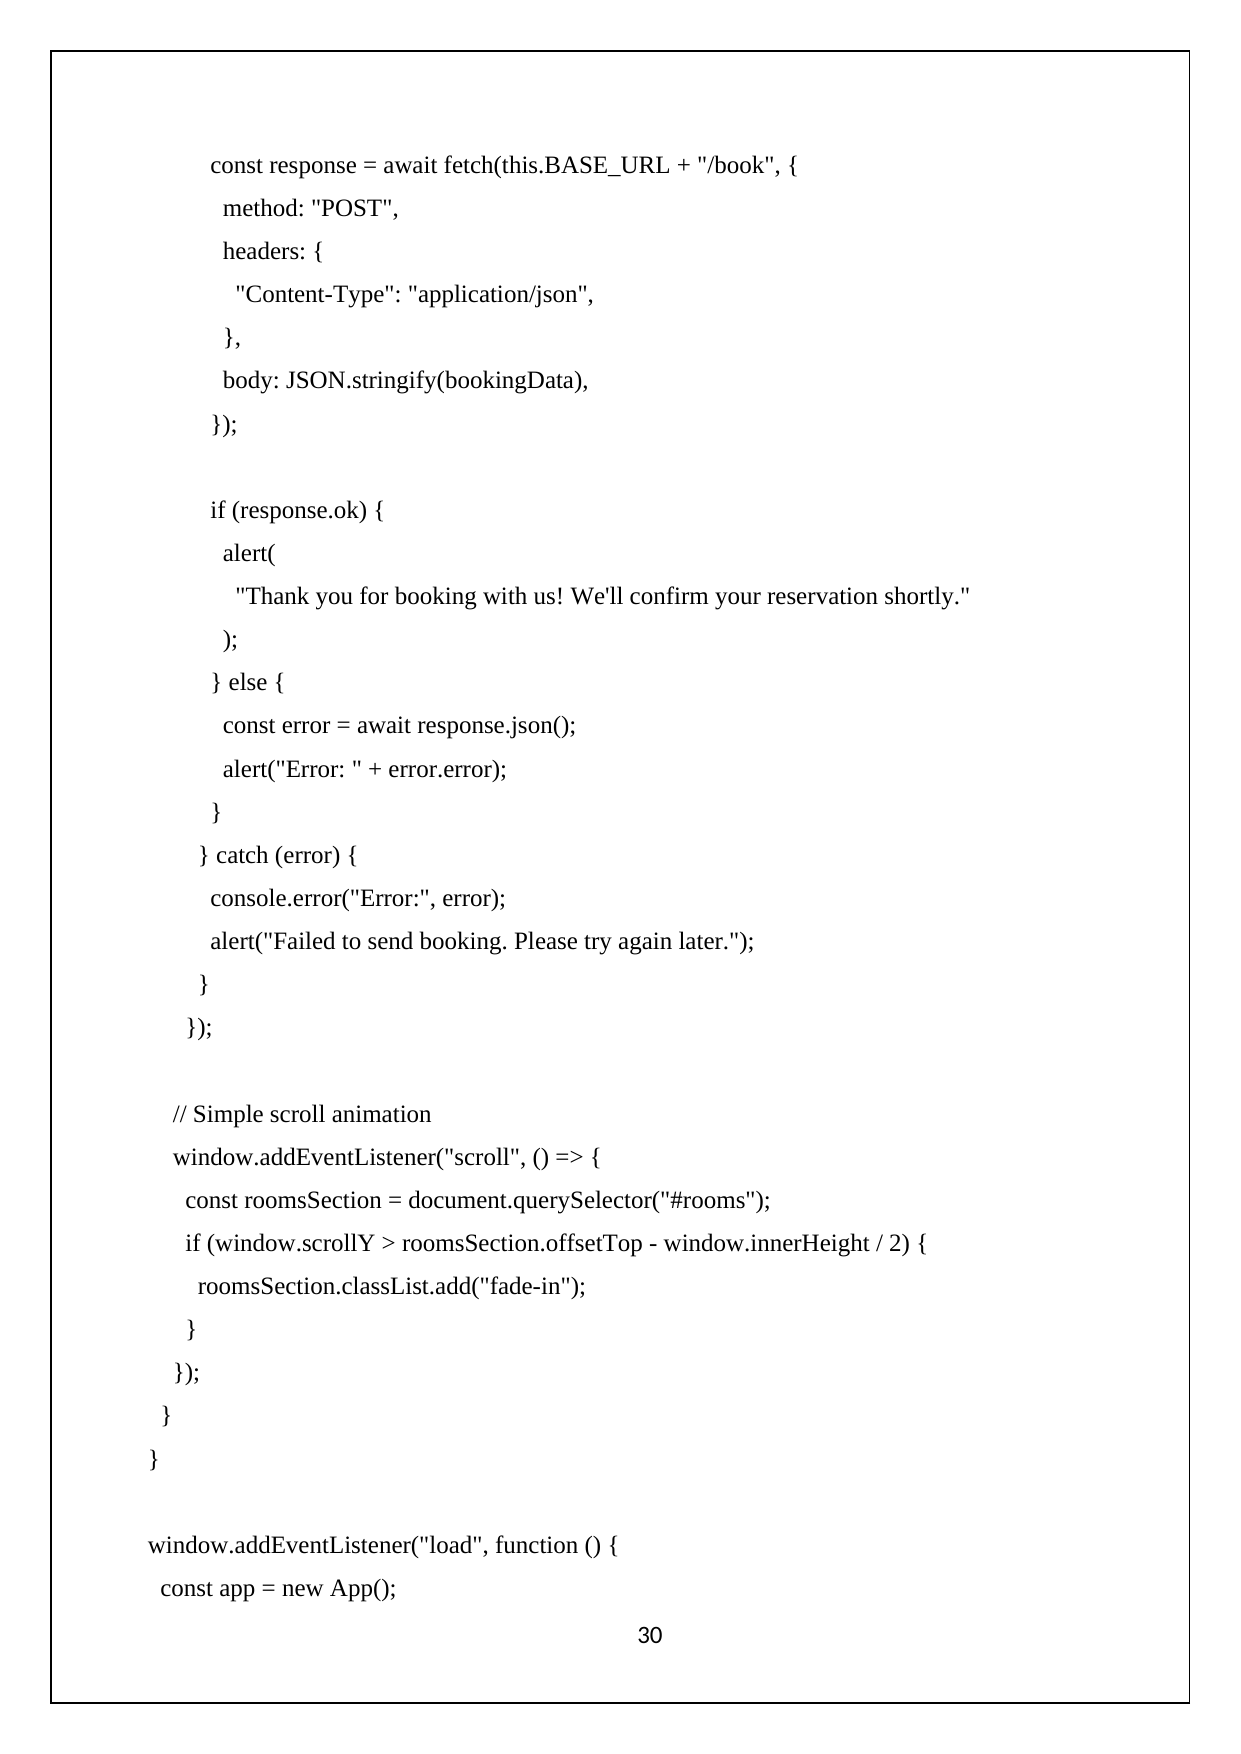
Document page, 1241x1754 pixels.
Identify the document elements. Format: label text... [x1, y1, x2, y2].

text method: "POST", [148, 193, 1152, 222]
text const error = await response.json(); [148, 711, 1152, 739]
text alert("Failed to send booking. Please try again later."); [148, 926, 1152, 955]
text }, [148, 322, 1152, 351]
text alert("Error: " + error.error); [148, 754, 1152, 782]
text } [148, 1401, 1152, 1429]
text if (window.scrollY > roomsSection.offsetTop - window.innerHeight / 2) { [148, 1228, 1152, 1257]
text }); [148, 1012, 1152, 1041]
text roomsSection.classList.add("fade-in"); [148, 1271, 1152, 1300]
text "Thank you for booking with us! We'll confirm your reservation shortly." [148, 581, 1152, 610]
text const response = await fetch(this.BASE_URL + "/book", { [148, 150, 1152, 179]
text window.addEventListener("load", function () { [148, 1530, 1152, 1559]
text // Simple scroll animation [148, 1099, 1152, 1127]
text body: JSON.stringify(bookingData), [148, 366, 1152, 394]
text window.addEventListener("scroll", () => { [148, 1142, 1152, 1171]
text headers: { [148, 236, 1152, 265]
text console.error("Error:", error); [148, 883, 1152, 912]
text const roomsSection = document.querySelector("#rooms"); [148, 1185, 1152, 1214]
text if (response.ok) { [148, 495, 1152, 524]
text } else { [148, 667, 1152, 696]
text alert( [148, 538, 1152, 567]
text } [148, 969, 1152, 998]
text } [148, 797, 1152, 826]
text } catch (error) { [148, 840, 1152, 869]
text "Content-Type": "application/json", [148, 279, 1152, 308]
text } [148, 1444, 1152, 1472]
text }); [148, 1357, 1152, 1386]
text }); [148, 409, 1152, 437]
text } [148, 1314, 1152, 1343]
text ); [148, 624, 1152, 653]
text const app = new App(); [148, 1573, 1152, 1602]
